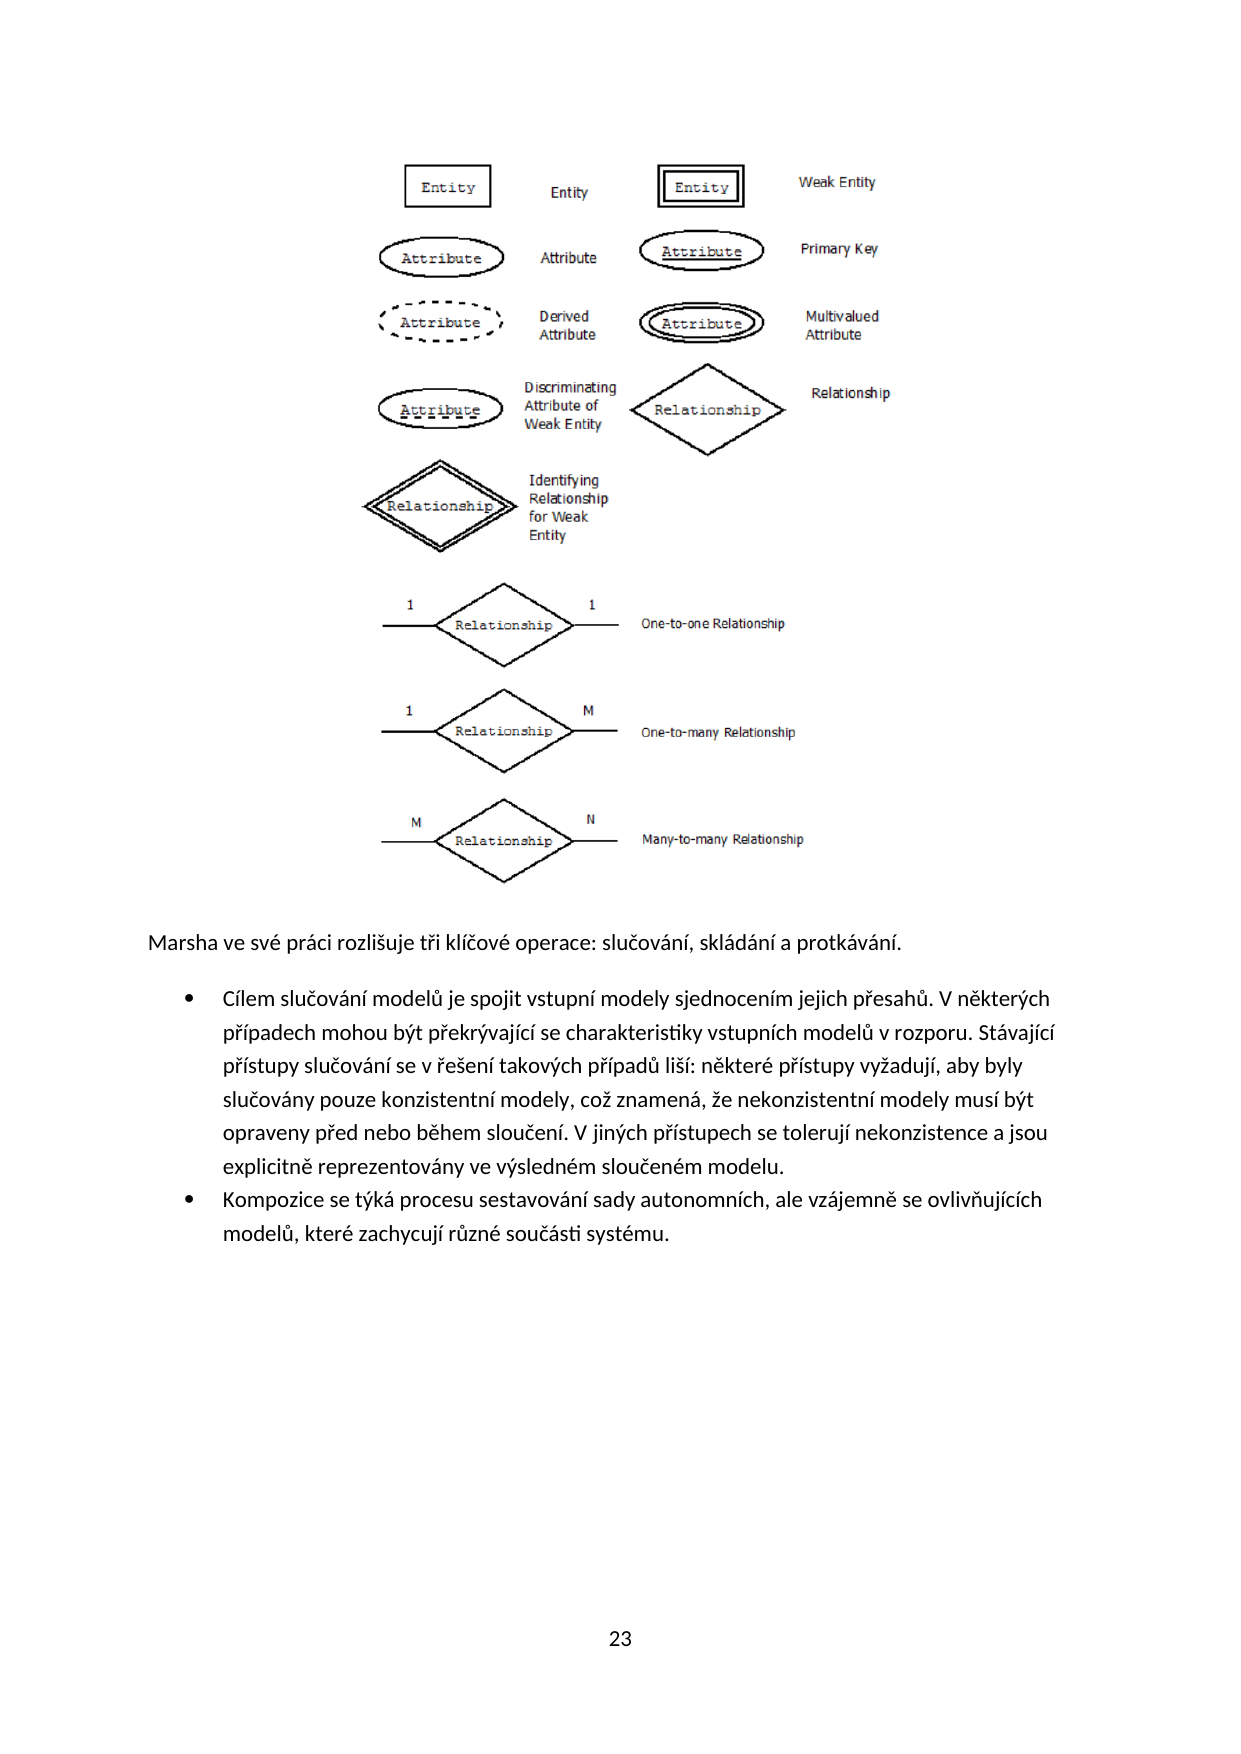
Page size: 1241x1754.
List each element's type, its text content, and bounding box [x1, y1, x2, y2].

list Kompozice se týká procesu sestavování sady autonomních, ale vzájemně se ovlivňujících modelů, které zachycují různé součásti systému. [185, 1185, 1093, 1247]
text Marsha ve své práci rozlišuje tři klíčové operace: slučování, skládání a protkávání. [148, 928, 1093, 956]
list Cílem slučování modelů je spojit vstupní modely sjednocením jejich přesahů. V některých případech mohou být překrývající se charakteristiky vstupních modelů v rozporu. Stávající přístupy slučování se v řešení takových případů liší: některé přístupy vyžadují, aby byly slučovány pouze konzistentní modely, což znamená, že nekonzistentní modely musí být opraveny před nebo během sloučení. V jiných přístupech se tolerují nekonzistence a jsou explicitně reprezentovány ve výsledném sloučeném modelu. [185, 984, 1093, 1180]
picture [321, 147, 920, 900]
